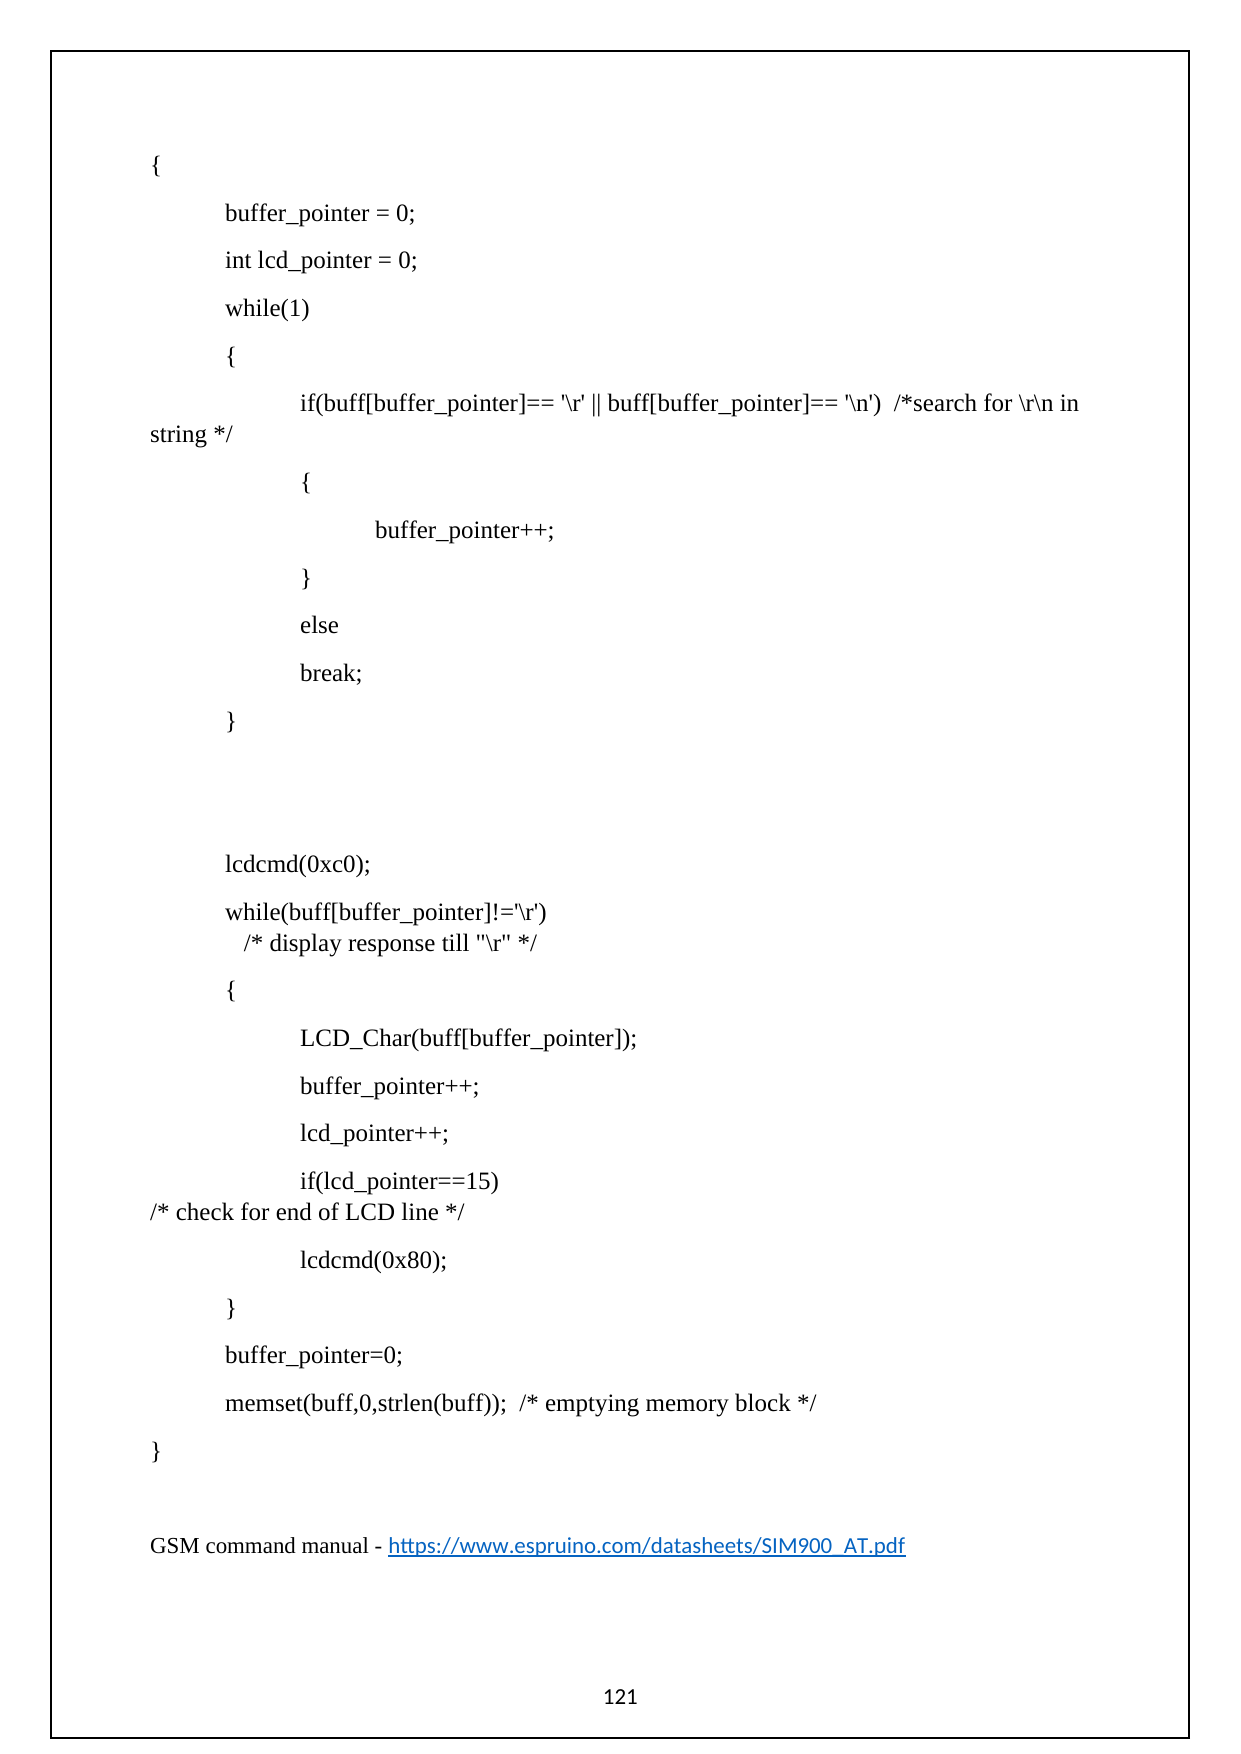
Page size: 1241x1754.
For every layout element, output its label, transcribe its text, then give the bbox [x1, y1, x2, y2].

text lcdcmd(0xc0); [150, 849, 1090, 878]
text GSM command manual - https://www.espruino.com/datasheets/SIM900_AT.pdf [150, 1531, 1090, 1559]
text buffer_pointer=0; [150, 1340, 1090, 1369]
text int lcd_pointer = 0; [150, 245, 1090, 274]
text } [150, 1436, 1090, 1464]
text memset(buff,0,strlen(buff)); /* emptying memory block */ [150, 1388, 1090, 1417]
text { [150, 341, 1090, 369]
text else [150, 610, 1090, 639]
text } [150, 706, 1090, 734]
text if(buff[buffer_pointer]== '\r' || buff[buffer_pointer]== '\n') /*search for \r\n in string */ [150, 388, 1090, 448]
text break; [150, 658, 1090, 687]
text buffer_pointer++; [150, 515, 1090, 544]
text while(1) [150, 293, 1090, 322]
text LCD_Char(buff[buffer_pointer]); [150, 1023, 1090, 1052]
text lcd_pointer++; [150, 1118, 1090, 1147]
text while(buff[buffer_pointer]!='\r') /* display response till "\r" */ [150, 897, 1090, 956]
text lcdcmd(0x80); [150, 1245, 1090, 1274]
text } [150, 563, 1090, 591]
text { [150, 975, 1090, 1004]
text buffer_pointer++; [150, 1071, 1090, 1099]
text buffer_pointer = 0; [150, 198, 1090, 226]
text } [150, 1293, 1090, 1321]
text { [150, 150, 1090, 179]
text { [150, 467, 1090, 496]
text if(lcd_pointer==15) /* check for end of LCD line */ [150, 1166, 1090, 1226]
